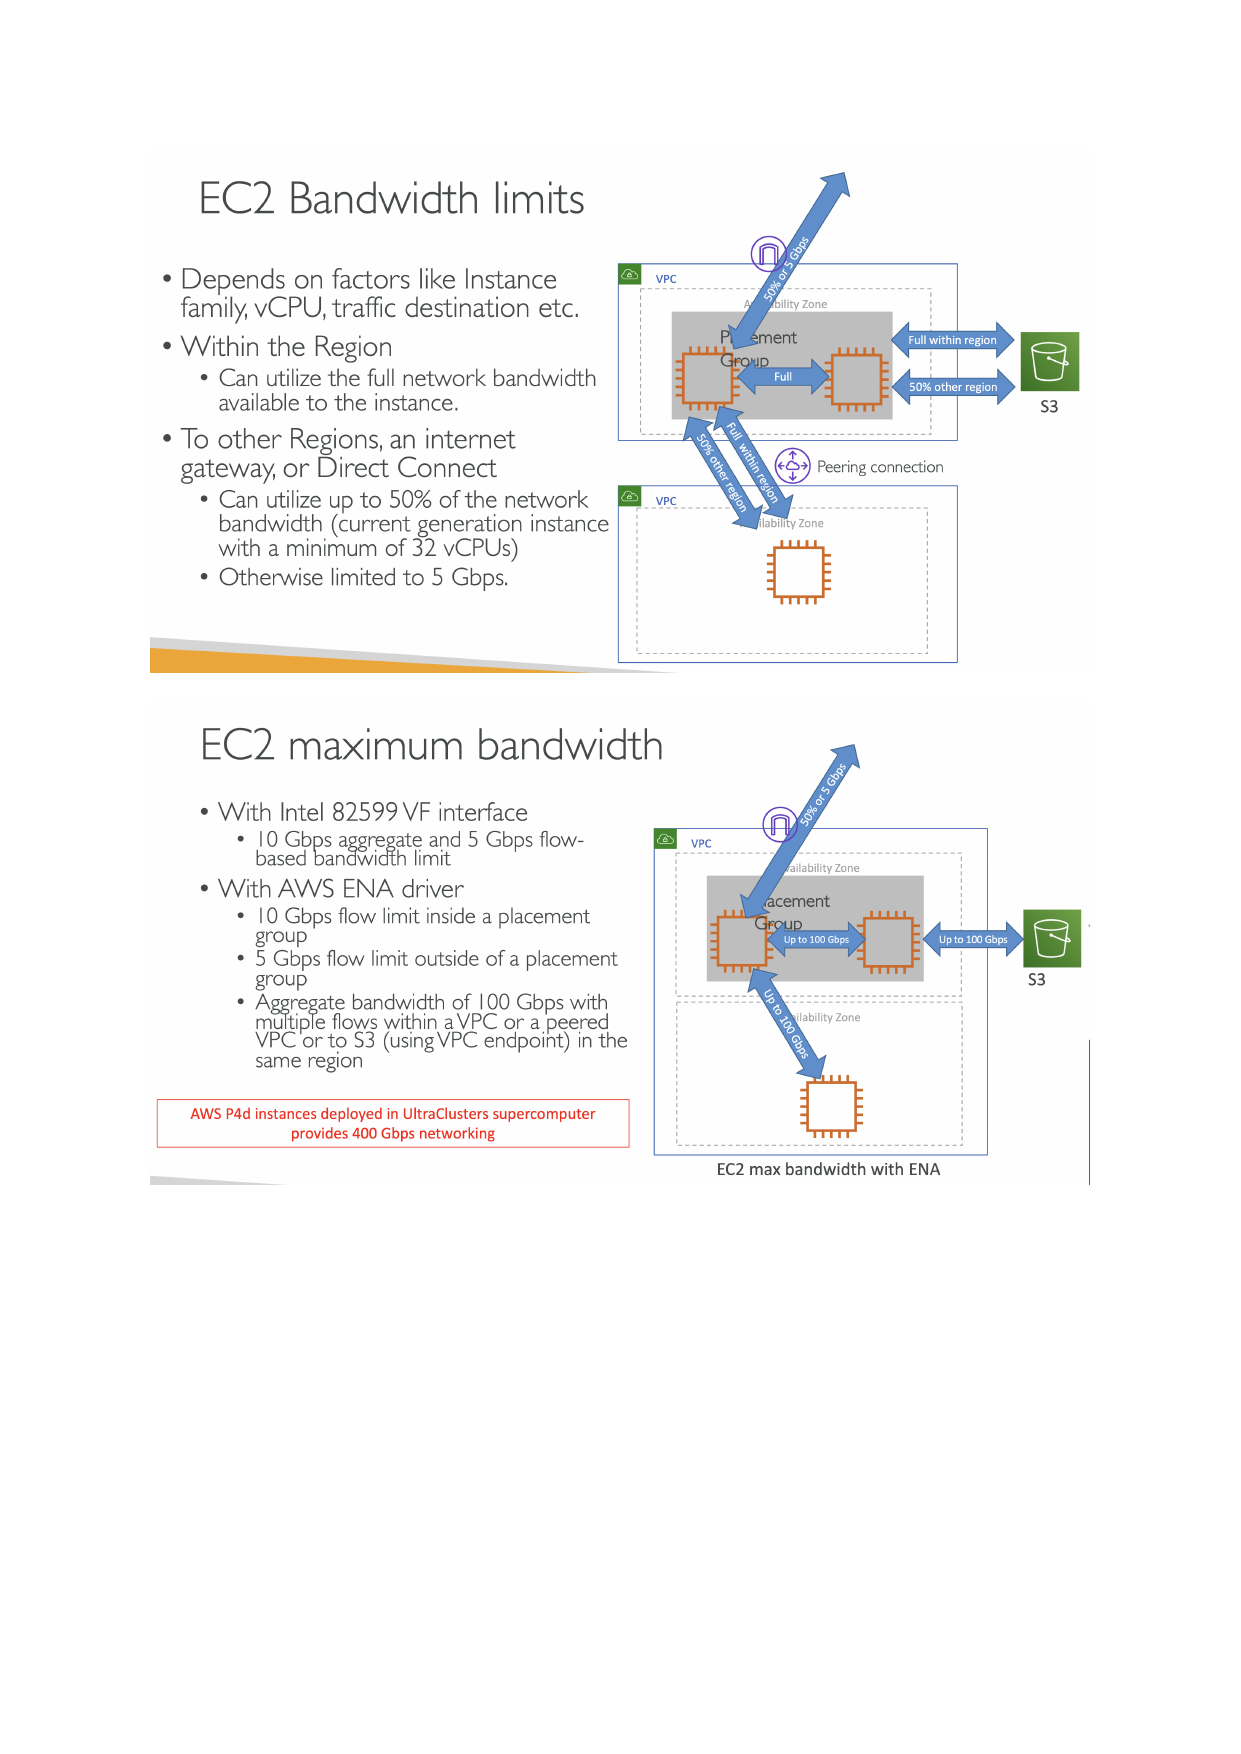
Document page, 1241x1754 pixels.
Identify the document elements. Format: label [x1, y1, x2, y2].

picture [150, 150, 1091, 673]
picture [150, 701, 1091, 1185]
